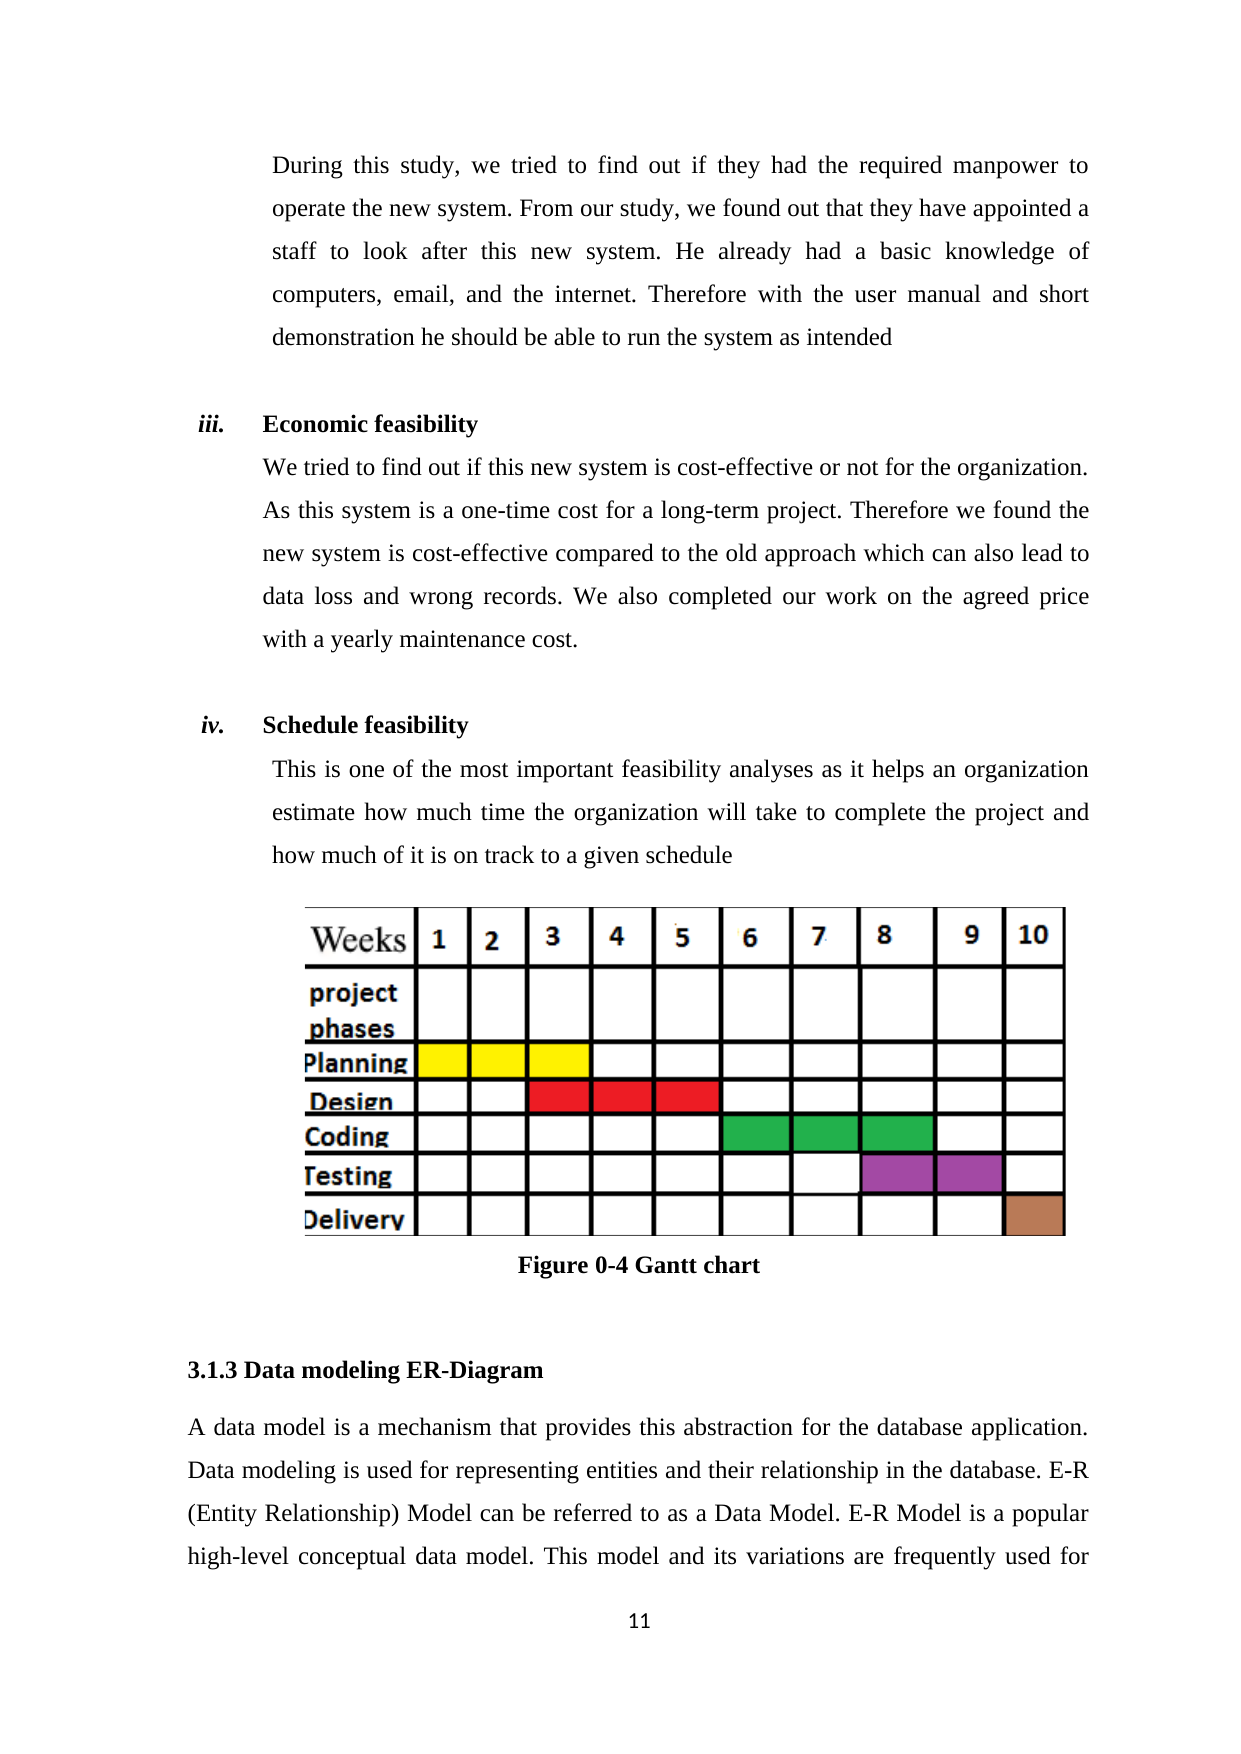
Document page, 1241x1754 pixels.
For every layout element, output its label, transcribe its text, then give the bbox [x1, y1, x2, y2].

text This is one of the most important feasibility analyses as it helps an organization estimate how much time the organization will take to complete the project and how much of it is on track to a given schedule [272, 754, 1090, 869]
picture [304, 907, 1066, 1236]
list Schedule feasibility [225, 711, 1090, 739]
text During this study, we tried to find out if they had the required manpower to operate the new system. From our study, we found out that they have appointed a staff to look after this new system. He already had a basic knowledge of computers, email, and the internet. Therefore with the user manual and short demonstration he should be able to run the system as intended [272, 150, 1090, 351]
subtitle 3.1.3 Data modeling ER-Diagram [187, 1356, 1090, 1384]
text We tried to find out if this new system is cost-effective or not for the organization. As this system is a one-time cost for a long-term project. Therefore we found the new system is cost-effective compared to the old approach which can also lead to data loss and wrong records. We also completed our work on the agreed price with a yearly maintenance cost. [262, 452, 1090, 653]
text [187, 1412, 1090, 1570]
list Economic feasibility [225, 409, 1090, 437]
